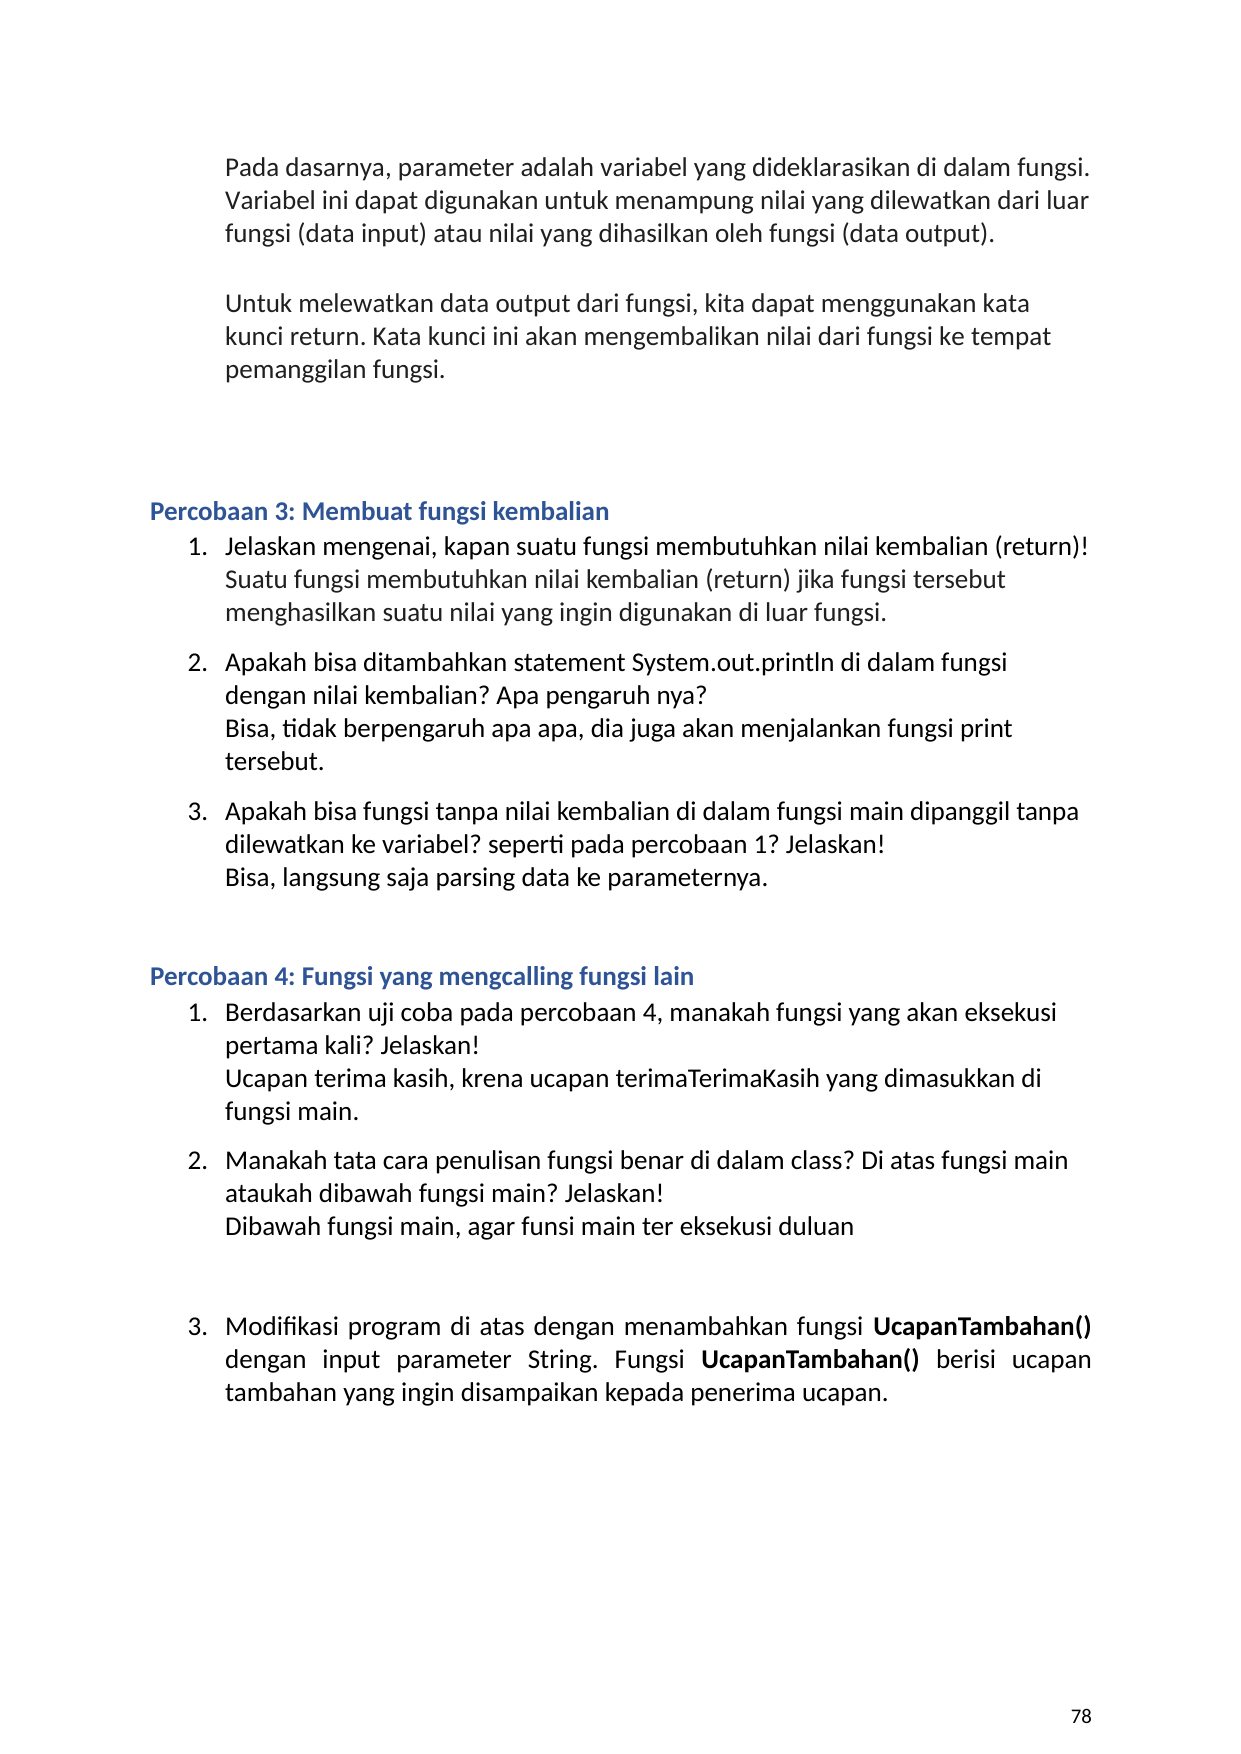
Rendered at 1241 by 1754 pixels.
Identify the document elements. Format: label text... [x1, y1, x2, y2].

text Ucapan terima kasih, krena ucapan terimaTerimaKasih yang dimasukkan di fungsi main. [225, 1061, 1092, 1127]
text Dibawah fungsi main, agar funsi main ter eksekusi duluan [225, 1209, 1092, 1243]
list Bisa, tidak berpengaruh apa apa, dia juga akan menjalankan fungsi print tersebut. [225, 711, 1092, 777]
text Suatu fungsi membutuhkan nilai kembalian (return) jika fungsi tersebut menghasilkan suatu nilai yang ingin digunakan di luar fungsi. [888, 562, 1092, 628]
text Pada dasarnya, parameter adalah variabel yang dideklarasikan di dalam fungsi. Variabel ini dapat digunakan untuk menampung nilai yang dilewatkan dari luar fungsi (data input) atau nilai yang dihasilkan oleh fungsi (data output). [225, 150, 1092, 249]
list Manakah tata cara penulisan fungsi benar di dalam class? Di atas fungsi main ataukah dibawah fungsi main? Jelaskan! [187, 1143, 1092, 1209]
list Modifikasi program di atas dengan menambahkan fungsi UcapanTambahan() dengan input parameter String. Fungsi UcapanTambahan() berisi ucapan tambahan yang ingin disampaikan kepada penerima ucapan. [187, 1309, 1092, 1408]
list Jelaskan mengenai, kapan suatu fungsi membutuhkan nilai kembalian (return)! [187, 529, 1092, 562]
list Berdasarkan uji coba pada percobaan 4, manakah fungsi yang akan eksekusi pertama kali? Jelaskan! [187, 995, 1092, 1061]
list Apakah bisa fungsi tanpa nilai kembalian di dalam fungsi main dipanggil tanpa dilewatkan ke variabel? seperti pada percobaan 1? Jelaskan! [187, 794, 1092, 860]
text Untuk melewatkan data output dari fungsi, kita dapat menggunakan kata kunci return. Kata kunci ini akan mengembalikan nilai dari fungsi ke tempat pemanggilan fungsi. [225, 287, 1092, 386]
list Apakah bisa ditambahkan statement System.out.println di dalam fungsi dengan nilai kembalian? Apa pengaruh nya? [187, 645, 1092, 711]
subtitle Percobaan 3: Membuat fungsi kembalian [150, 494, 1092, 527]
subtitle Percobaan 4: Fungsi yang mengcalling fungsi lain [150, 959, 1092, 992]
text Bisa, langsung saja parsing data ke parameternya. [225, 860, 1092, 893]
